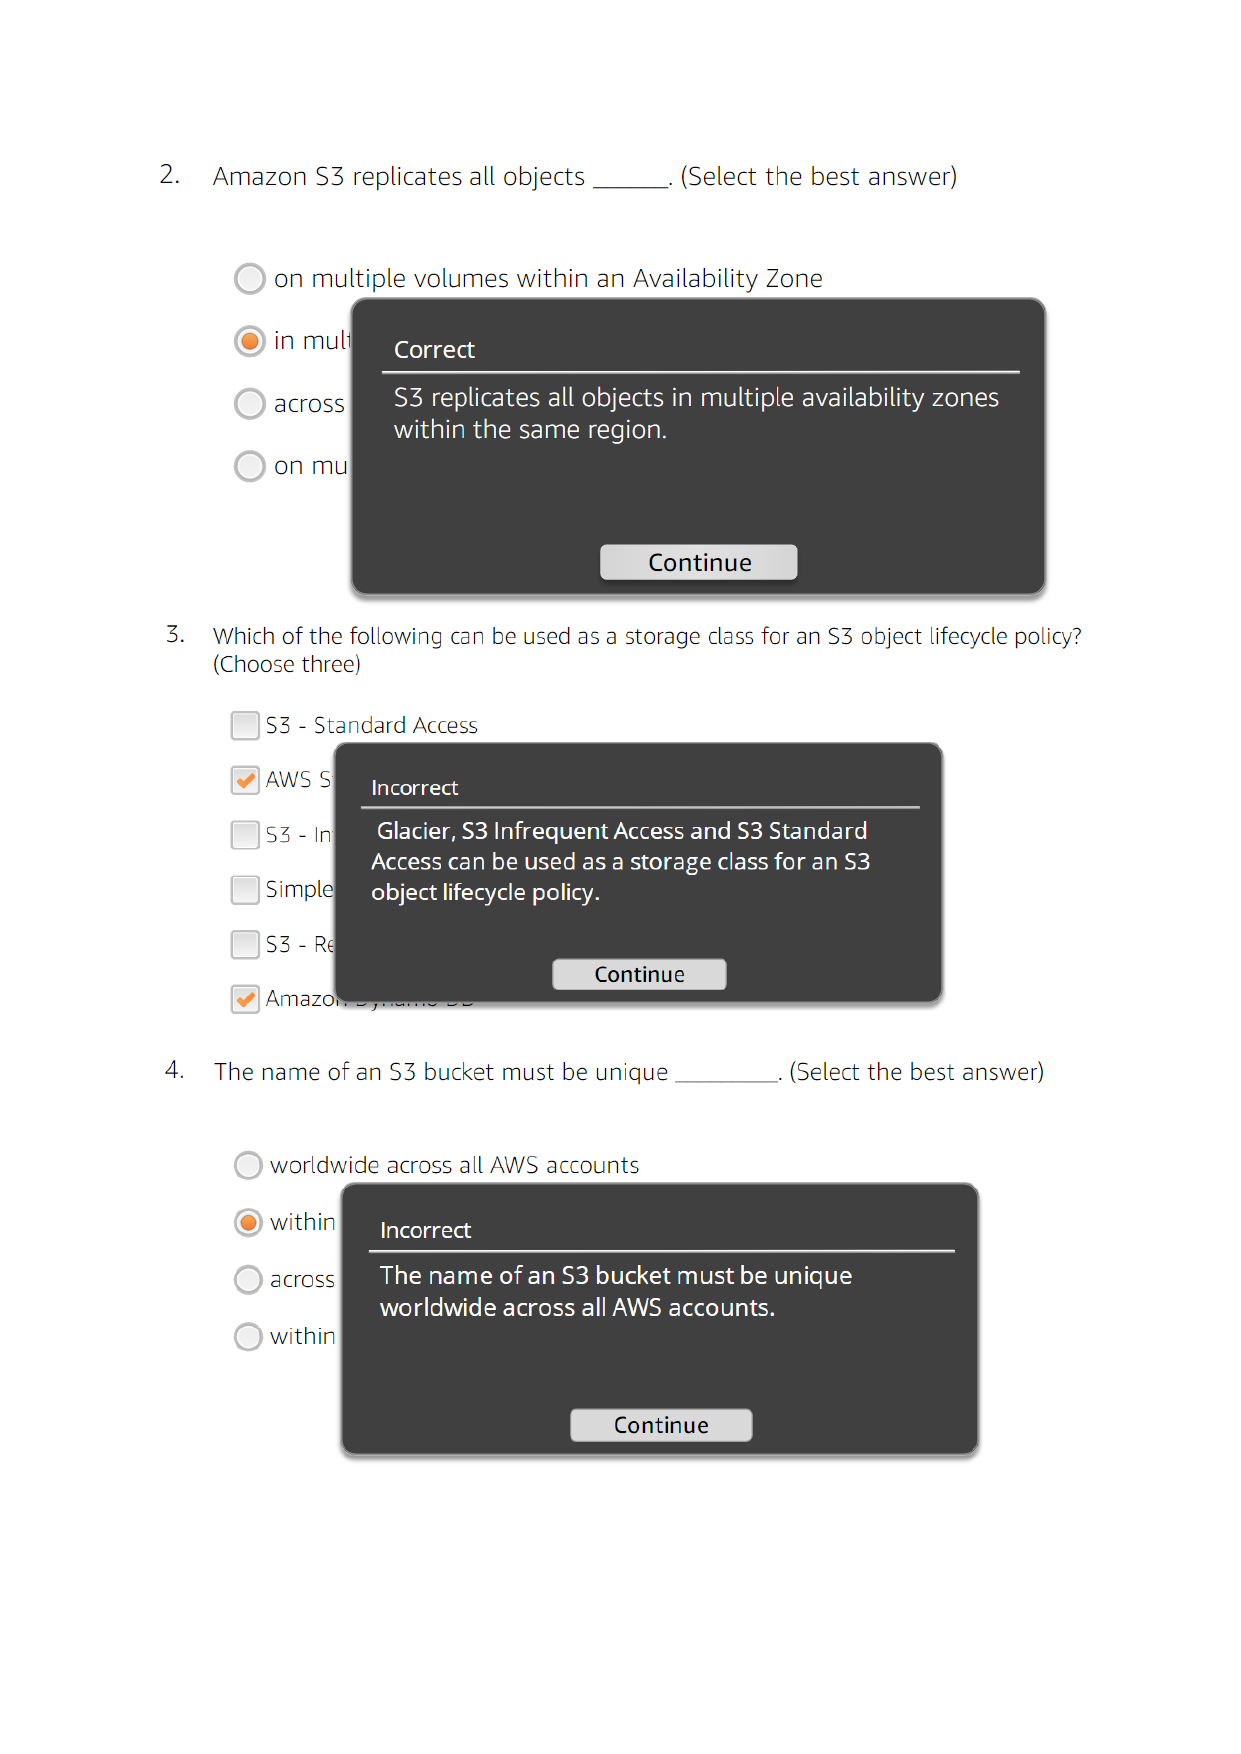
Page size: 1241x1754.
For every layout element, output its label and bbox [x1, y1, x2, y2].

picture [150, 150, 1091, 613]
picture [150, 616, 1091, 1046]
picture [150, 1049, 1091, 1479]
